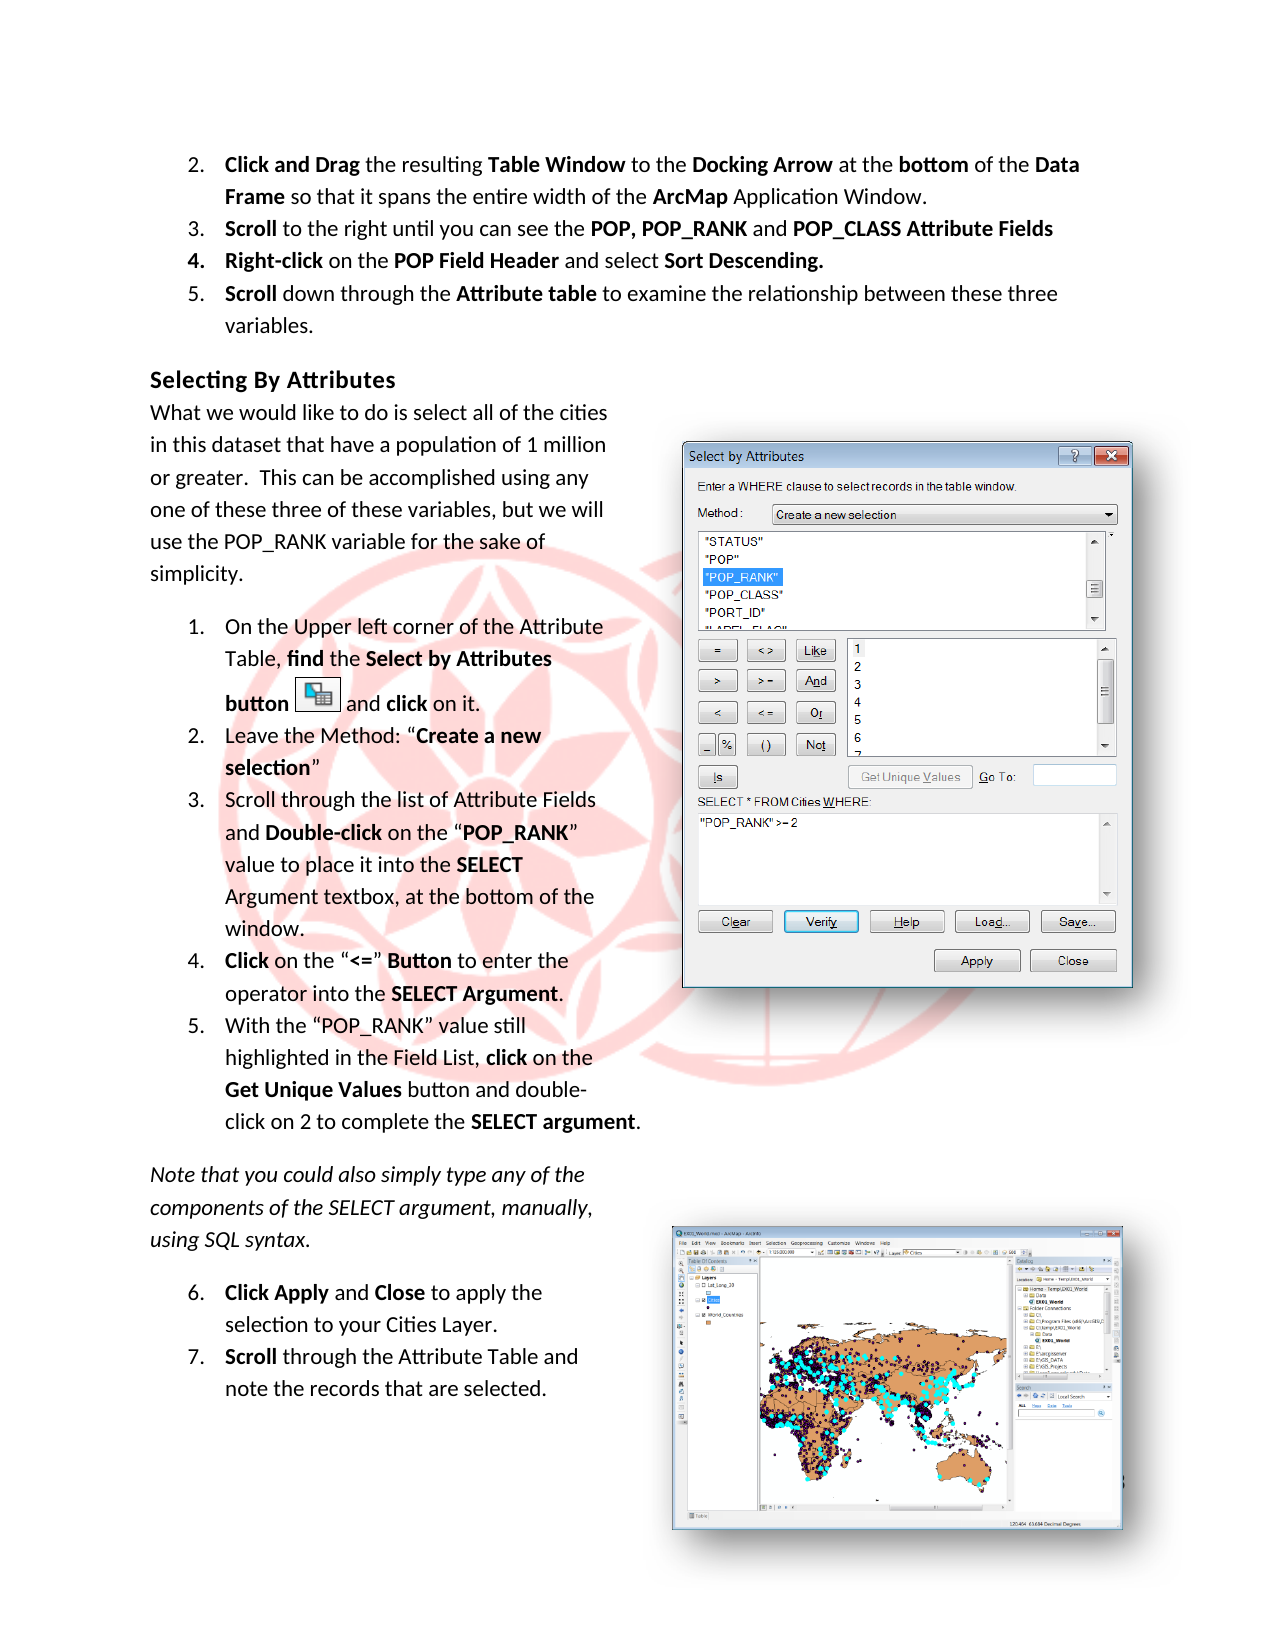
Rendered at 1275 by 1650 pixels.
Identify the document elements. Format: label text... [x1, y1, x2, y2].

picture [672, 1226, 1123, 1530]
subtitle Selecting By Attributes [150, 364, 1125, 394]
list Scroll through the list of Attribute Fields and Double-click on the “POP_RANK” value to place it into the SELECT Argument textbox, at the bottom of the window. [187, 786, 664, 942]
list With the “POP_RANK” value still highlighted in the Field List, click on the Get Unique Values button and double-click on 2 to complete the SELECT argument. [187, 1011, 1125, 1136]
list Scroll down through the Attribute table to examine the relationship between these three variables. [187, 279, 1125, 339]
list Click Apply and Close to apply the selection to your Cities Layer. [187, 1278, 655, 1338]
list Right-click on the POP Field Header and select Sort Descending. [187, 247, 1125, 274]
text What we would like to do is select all of the cities in this dataset that have a population of 1 million or greater. This can be accomplished using any one of these three of these variables, but we will use the POP_RANK variable for the sake of simplicity. [150, 398, 1125, 587]
list Click on the “<=” Button to enter the operator into the SELECT Argument. [187, 947, 672, 1007]
list Scroll through the Attribute Table and note the records that are selected. [187, 1342, 655, 1402]
list Leave the Method: “Create a new selection” [187, 721, 664, 781]
picture [682, 441, 1133, 988]
list Click and Drag the resulting Table Window to the Docking Arrow at the bottom of the Data Frame so that it spans the entire width of the ArcMap Application Window. [187, 150, 1125, 210]
picture [296, 678, 340, 711]
list On the Upper left corner of the Attribute Table, find the Select by Attributes button and click on it. [187, 612, 664, 717]
text Note that you could also simply type any of the components of the SELECT argument, manually, using SQL syntax. [150, 1161, 1125, 1253]
list Scroll to the right until you can see the POP, POP_RANK and POP_CLASS Attribute Fields [187, 214, 1125, 242]
